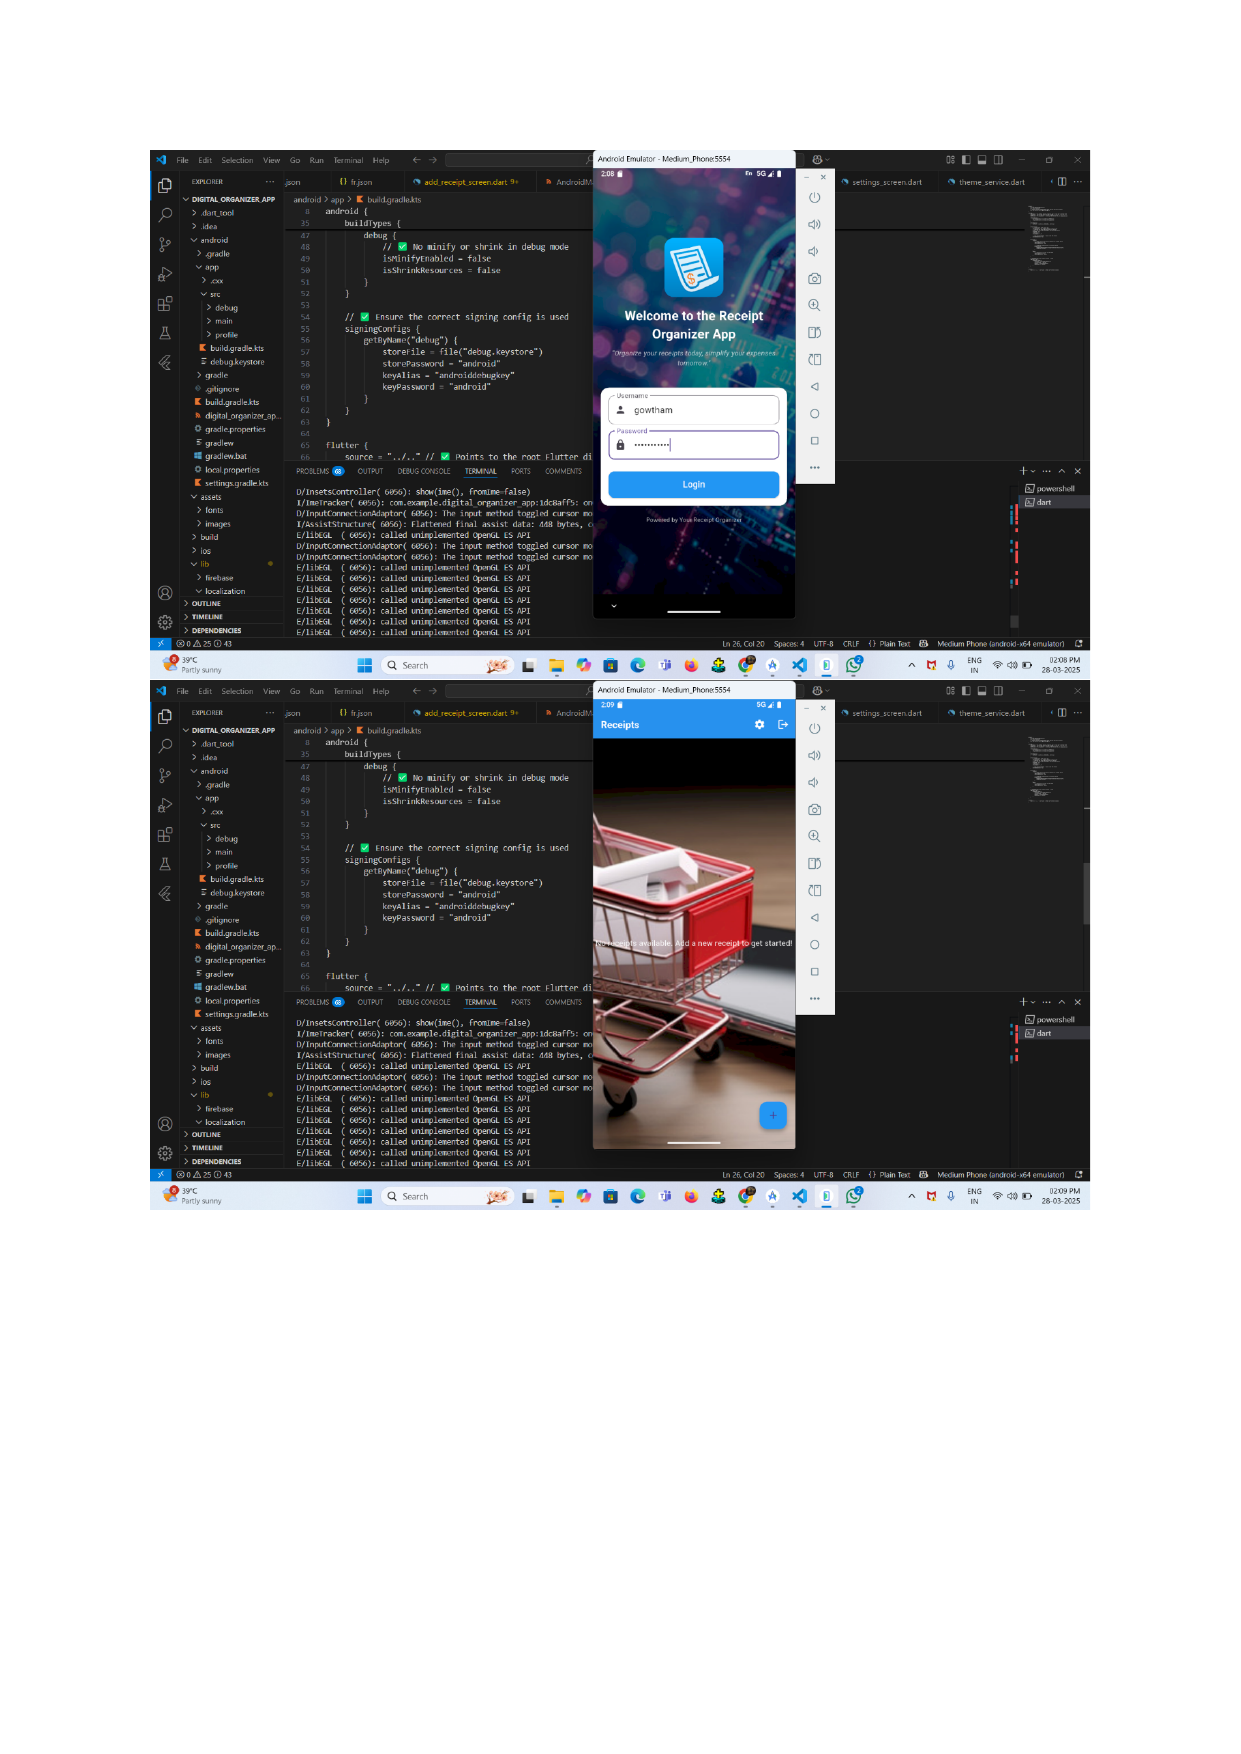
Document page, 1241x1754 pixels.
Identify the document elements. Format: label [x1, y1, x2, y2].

picture [150, 150, 1091, 679]
picture [150, 680, 1091, 1210]
